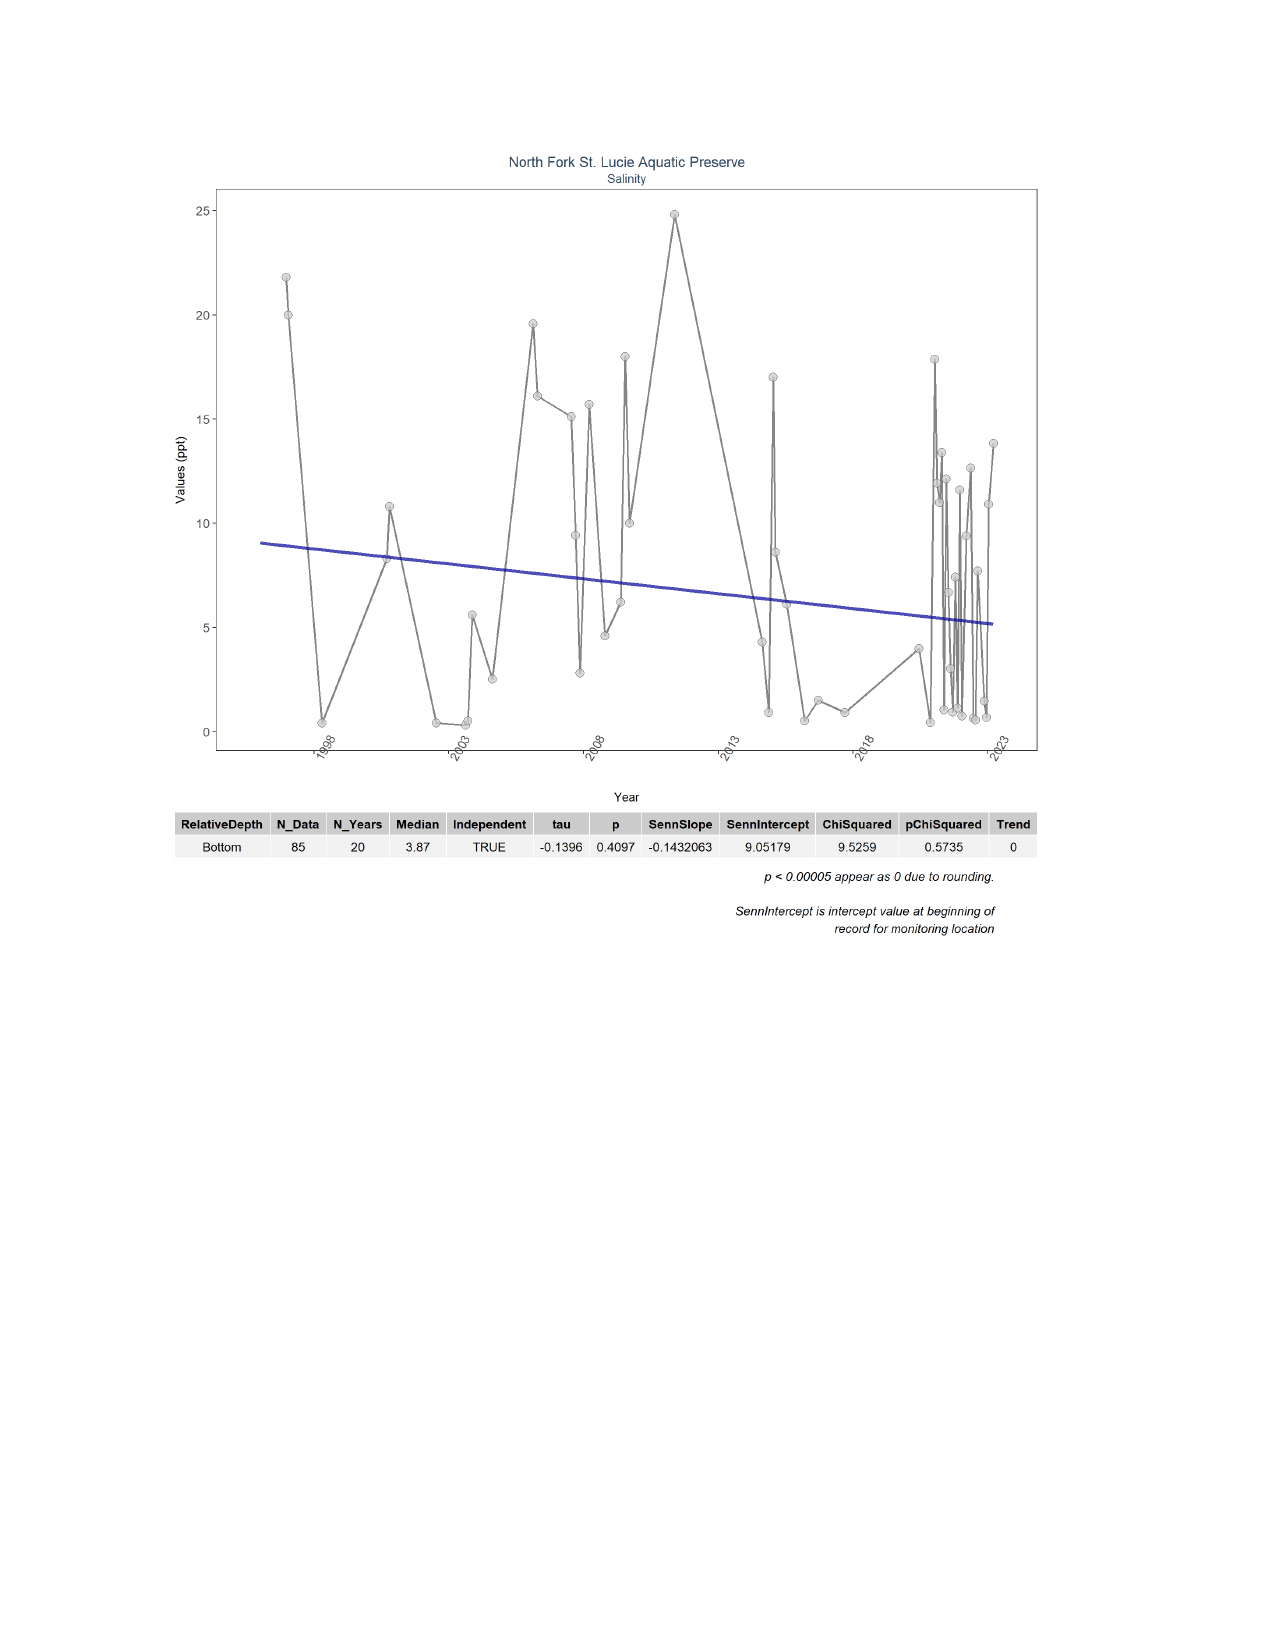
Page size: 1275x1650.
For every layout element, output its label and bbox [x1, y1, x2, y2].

picture [168, 150, 1044, 938]
